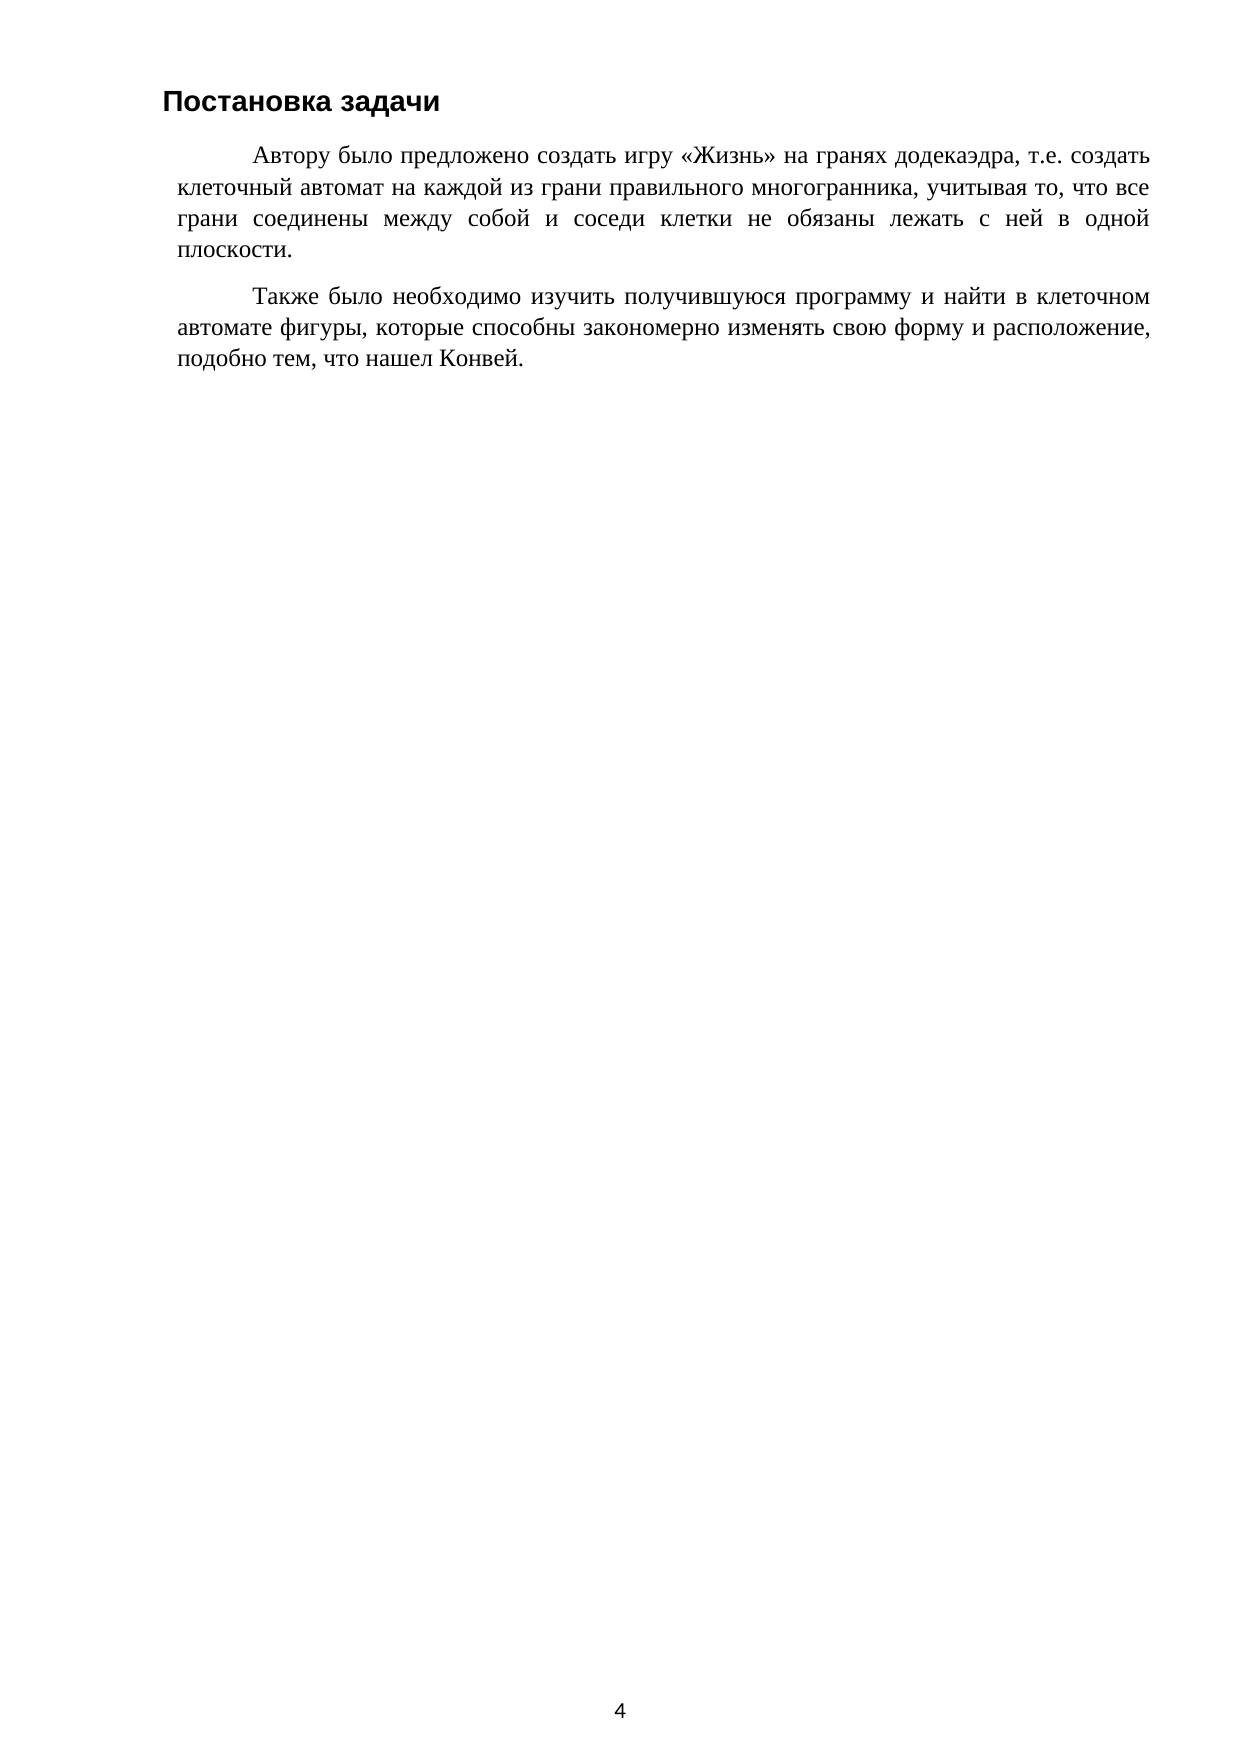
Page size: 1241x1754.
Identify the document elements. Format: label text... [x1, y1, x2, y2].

text Автору было предложено создать игру «Жизнь» на гранях додекаэдра, т.е. создать клеточный автомат на каждой из грани правильного многогранника, учитывая то, что все грани соединены между собой и соседи клетки не обязаны лежать с ней в одной плоскости. [177, 141, 1152, 262]
subtitle Постановка задачи [88, 84, 1152, 118]
text Также было необходимо изучить получившуюся программу и найти в клеточном автомате фигуры, которые способны закономерно изменять свою форму и расположение, подобно тем, что нашел Конвей. [177, 281, 1152, 372]
